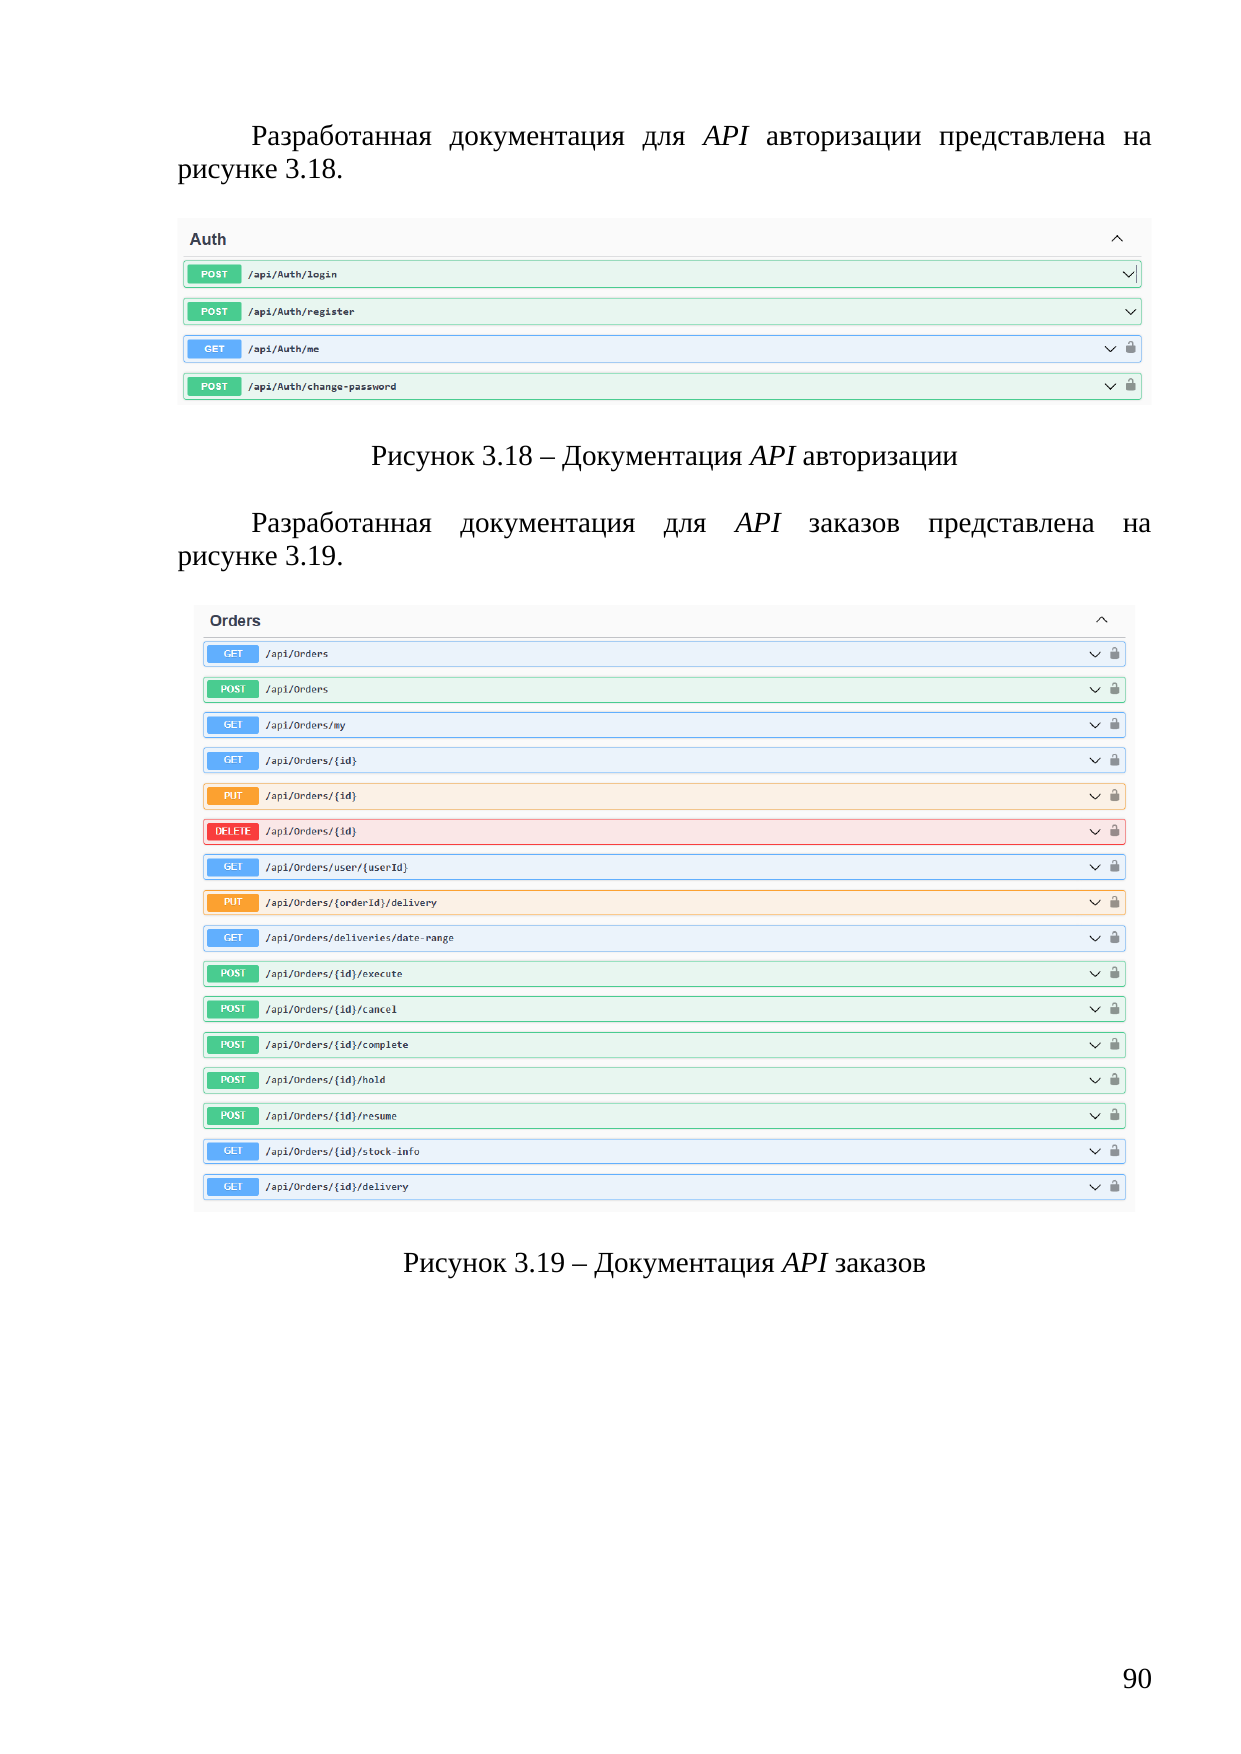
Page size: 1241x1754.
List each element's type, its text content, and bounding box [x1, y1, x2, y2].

picture [193, 605, 1136, 1212]
text Рисунок 3.18 – Документация API авторизации [177, 438, 1152, 471]
text Разработанная документация для API авторизации представлена на рисунке 3.18. [177, 118, 1152, 185]
text Рисунок 3.19 – Документация API заказов [177, 1245, 1152, 1279]
picture [177, 218, 1152, 405]
text Разработанная документация для API заказов представлена на рисунке 3.19. [177, 505, 1152, 572]
